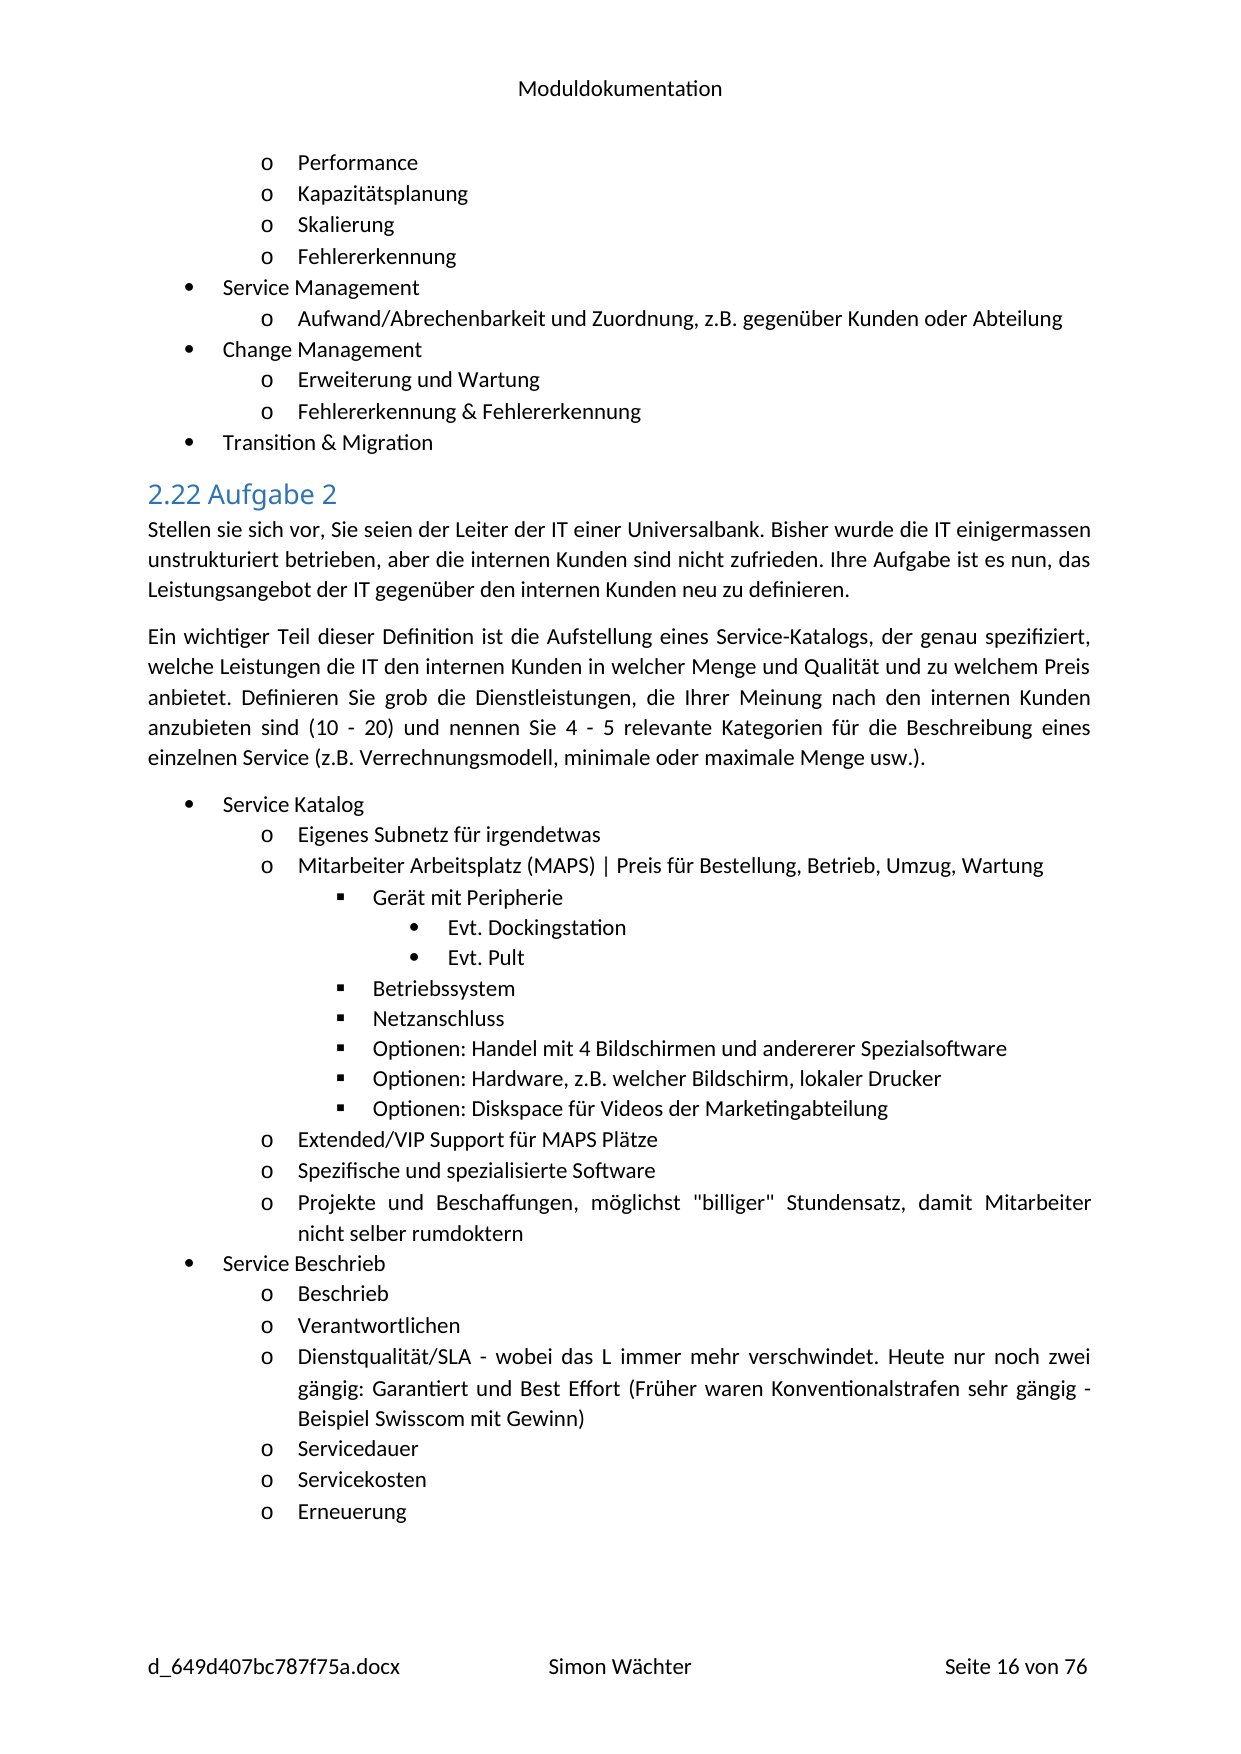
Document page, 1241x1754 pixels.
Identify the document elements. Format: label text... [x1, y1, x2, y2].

list Betriebssystem [335, 974, 1093, 1002]
list Kapazitätsplanung [260, 179, 1093, 208]
text Ein wichtiger Teil dieser Definition ist die Aufstellung eines Service-Katalogs, der genau spezifiziert, welche Leistungen die IT den internen Kunden in welcher Menge und Qualität und zu welchem Preis anbietet. Definieren Sie grob die Dienstleistungen, die Ihrer Meinung nach den internen Kunden anzubieten sind (10 - 20) und nennen Sie 4 - 5 relevante Kategorien für die Beschreibung eines einzelnen Service (z.B. Verrechnungsmodell, minimale oder maximale Menge usw.). [148, 622, 1093, 771]
list Spezifische und spezialisierte Software [260, 1156, 1093, 1185]
list Mitarbeiter Arbeitsplatz (MAPS) | Preis für Bestellung, Betrieb, Umzug, Wartung [260, 852, 1093, 881]
list Eigenes Subnetz für irgendetwas [260, 820, 1093, 849]
list Aufwand/Abrechenbarkeit und Zuordnung, z.B. gegenüber Kunden oder Abteilung [260, 304, 1093, 333]
list Servicekosten [260, 1466, 1093, 1495]
list Performance [260, 148, 1093, 177]
list Evt. Pult [410, 943, 1093, 971]
list Fehlererkennung [260, 242, 1093, 271]
list Optionen: Handel mit 4 Bildschirmen und andererer Spezialsoftware [335, 1034, 1093, 1062]
list Dienstqualität/SLA - wobei das L immer mehr verschwindet. Heute nur noch zwei gängig: Garantiert und Best Effort (Früher waren Konventionalstrafen sehr gängig - Beispiel Swisscom mit Gewinn) [260, 1342, 1093, 1432]
list Netzanschluss [335, 1004, 1093, 1032]
list Servicedauer [260, 1434, 1093, 1463]
list Gerät mit Peripherie [335, 883, 1093, 911]
list Erweiterung und Wartung [260, 365, 1093, 394]
list Optionen: Hardware, z.B. welcher Bildschirm, lokaler Drucker [335, 1064, 1093, 1092]
list Evt. Dockingstation [410, 913, 1093, 941]
list Service Beschrieb [185, 1249, 1093, 1277]
list Beschrieb [260, 1279, 1093, 1308]
list Change Management [185, 335, 1093, 363]
list Extended/VIP Support für MAPS Plätze [260, 1125, 1093, 1154]
list Optionen: Diskspace für Videos der Marketingabteilung [335, 1094, 1093, 1122]
subtitle Aufgabe 2 [148, 475, 1093, 512]
list Skalierung [260, 211, 1093, 240]
list Service Management [185, 273, 1093, 301]
list Service Katalog [185, 790, 1093, 818]
text Stellen sie sich vor, Sie seien der Leiter der IT einer Universalbank. Bisher wurde die IT einigermassen unstrukturiert betrieben, aber die internen Kunden sind nicht zufrieden. Ihre Aufgabe ist es nun, das Leistungsangebot der IT gegenüber den internen Kunden neu zu definieren. [148, 515, 1093, 603]
list Fehlererkennung & Fehlererkennung [260, 397, 1093, 426]
list Erneuerung [260, 1497, 1093, 1526]
list Projekte und Beschaffungen, möglichst "billiger" Stundensatz, damit Mitarbeiter nicht selber rumdoktern [260, 1188, 1093, 1247]
list Transition & Migration [185, 428, 1093, 456]
list Verantwortlichen [260, 1311, 1093, 1340]
